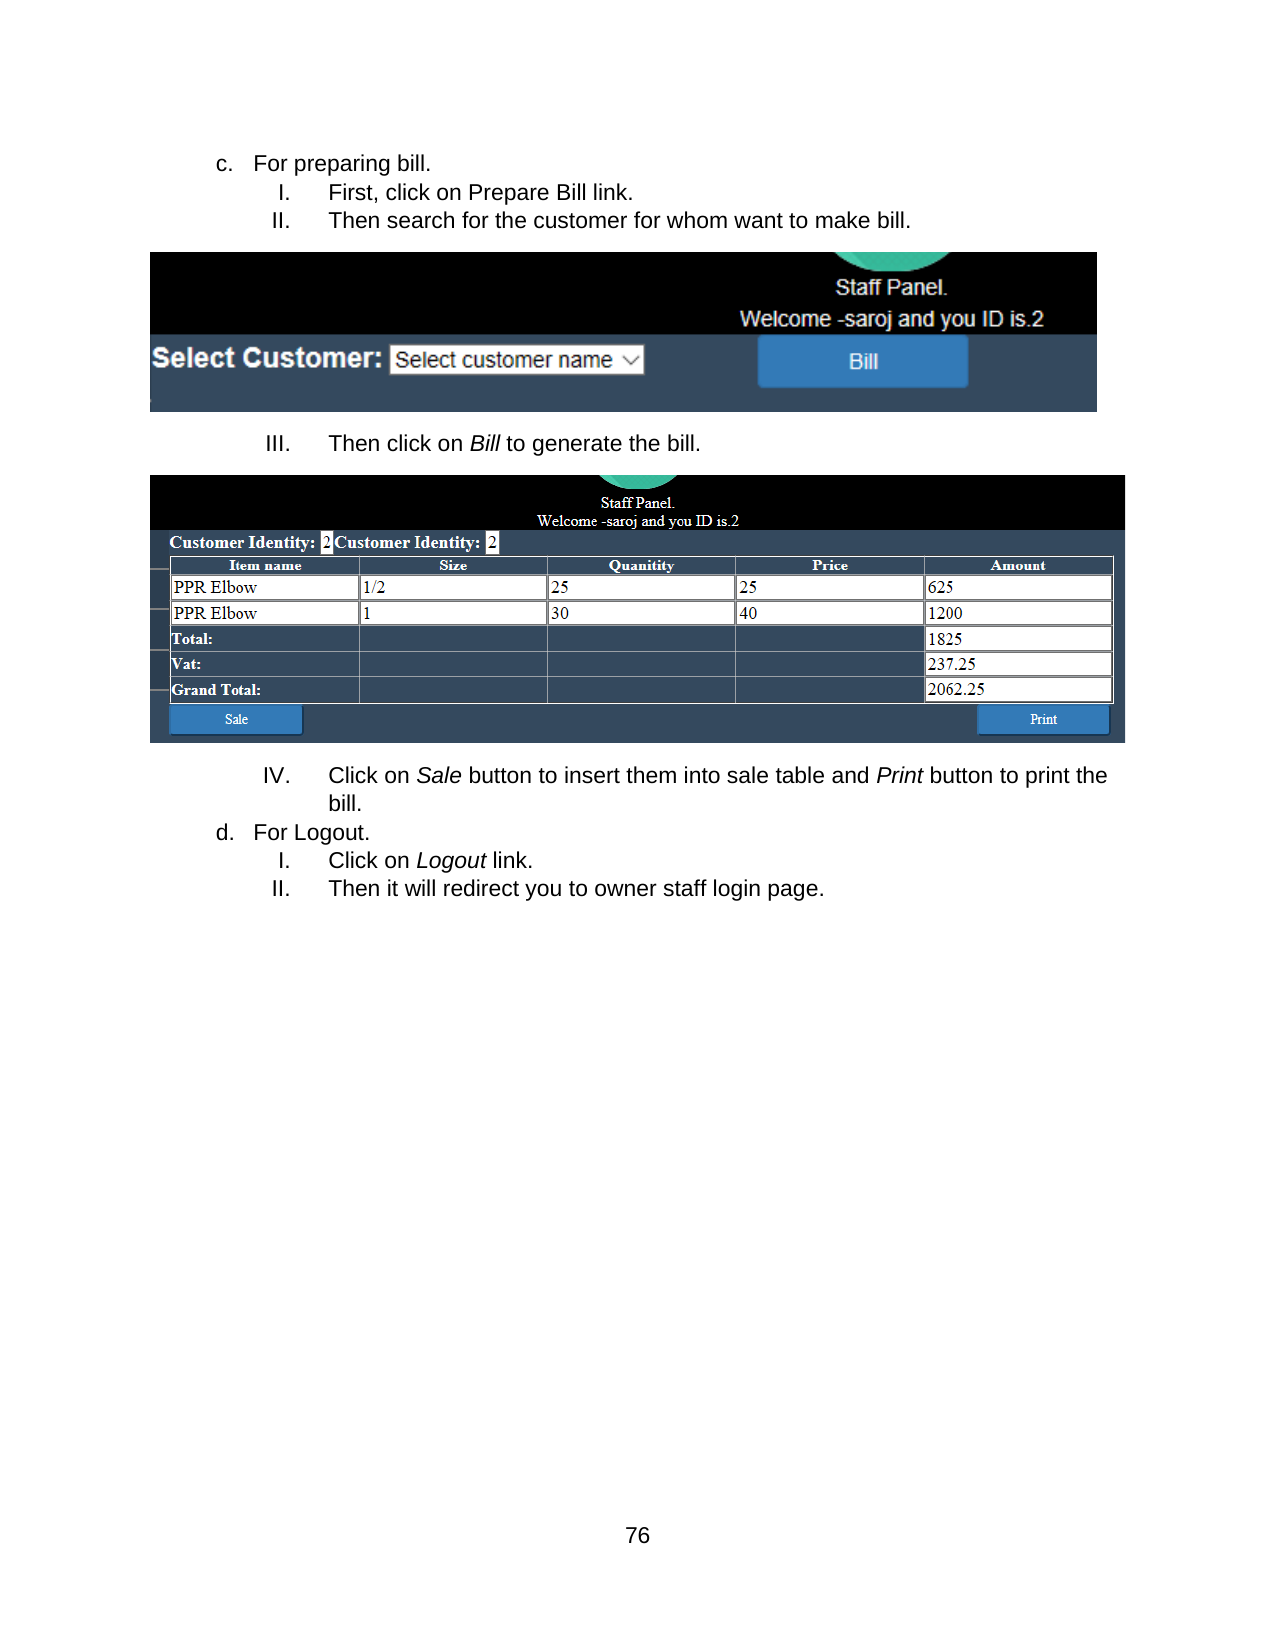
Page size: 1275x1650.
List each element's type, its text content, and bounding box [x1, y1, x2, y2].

list For preparing bill. [216, 150, 1125, 176]
list Click on Sale button to insert them into sale table and Print button to print the bill. [291, 762, 1125, 816]
list Click on Logout link. [291, 847, 1125, 873]
list Then search for the customer for whom want to make bill. [291, 207, 1125, 233]
picture [150, 252, 1097, 412]
list First, click on Prepare Bill link. [291, 178, 1125, 205]
picture [150, 475, 1125, 743]
list Then it will redirect you to owner staff login page. [291, 875, 1125, 902]
list Then click on Bill to generate the bill. [291, 430, 1125, 456]
list For Logout. [216, 818, 1125, 845]
